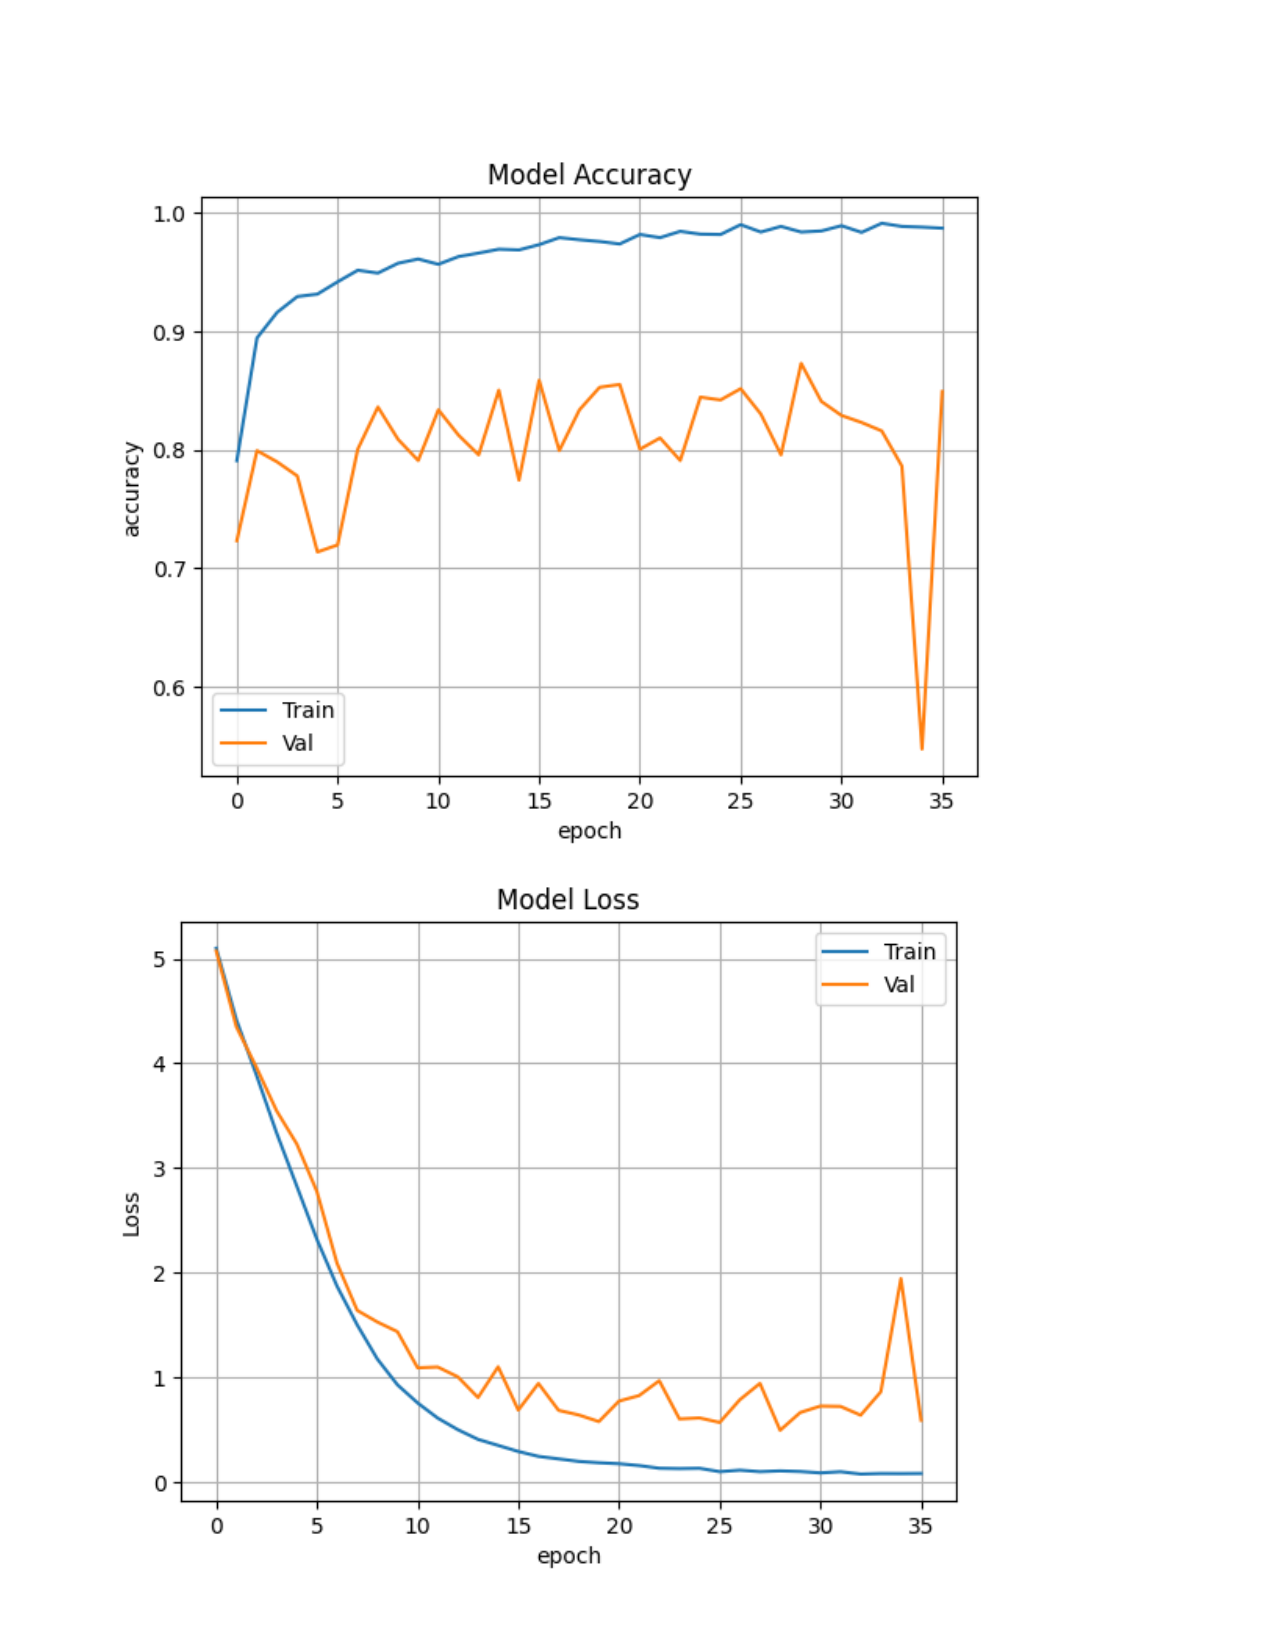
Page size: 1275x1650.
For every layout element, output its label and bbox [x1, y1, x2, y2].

picture [106, 147, 993, 859]
picture [106, 872, 972, 1584]
